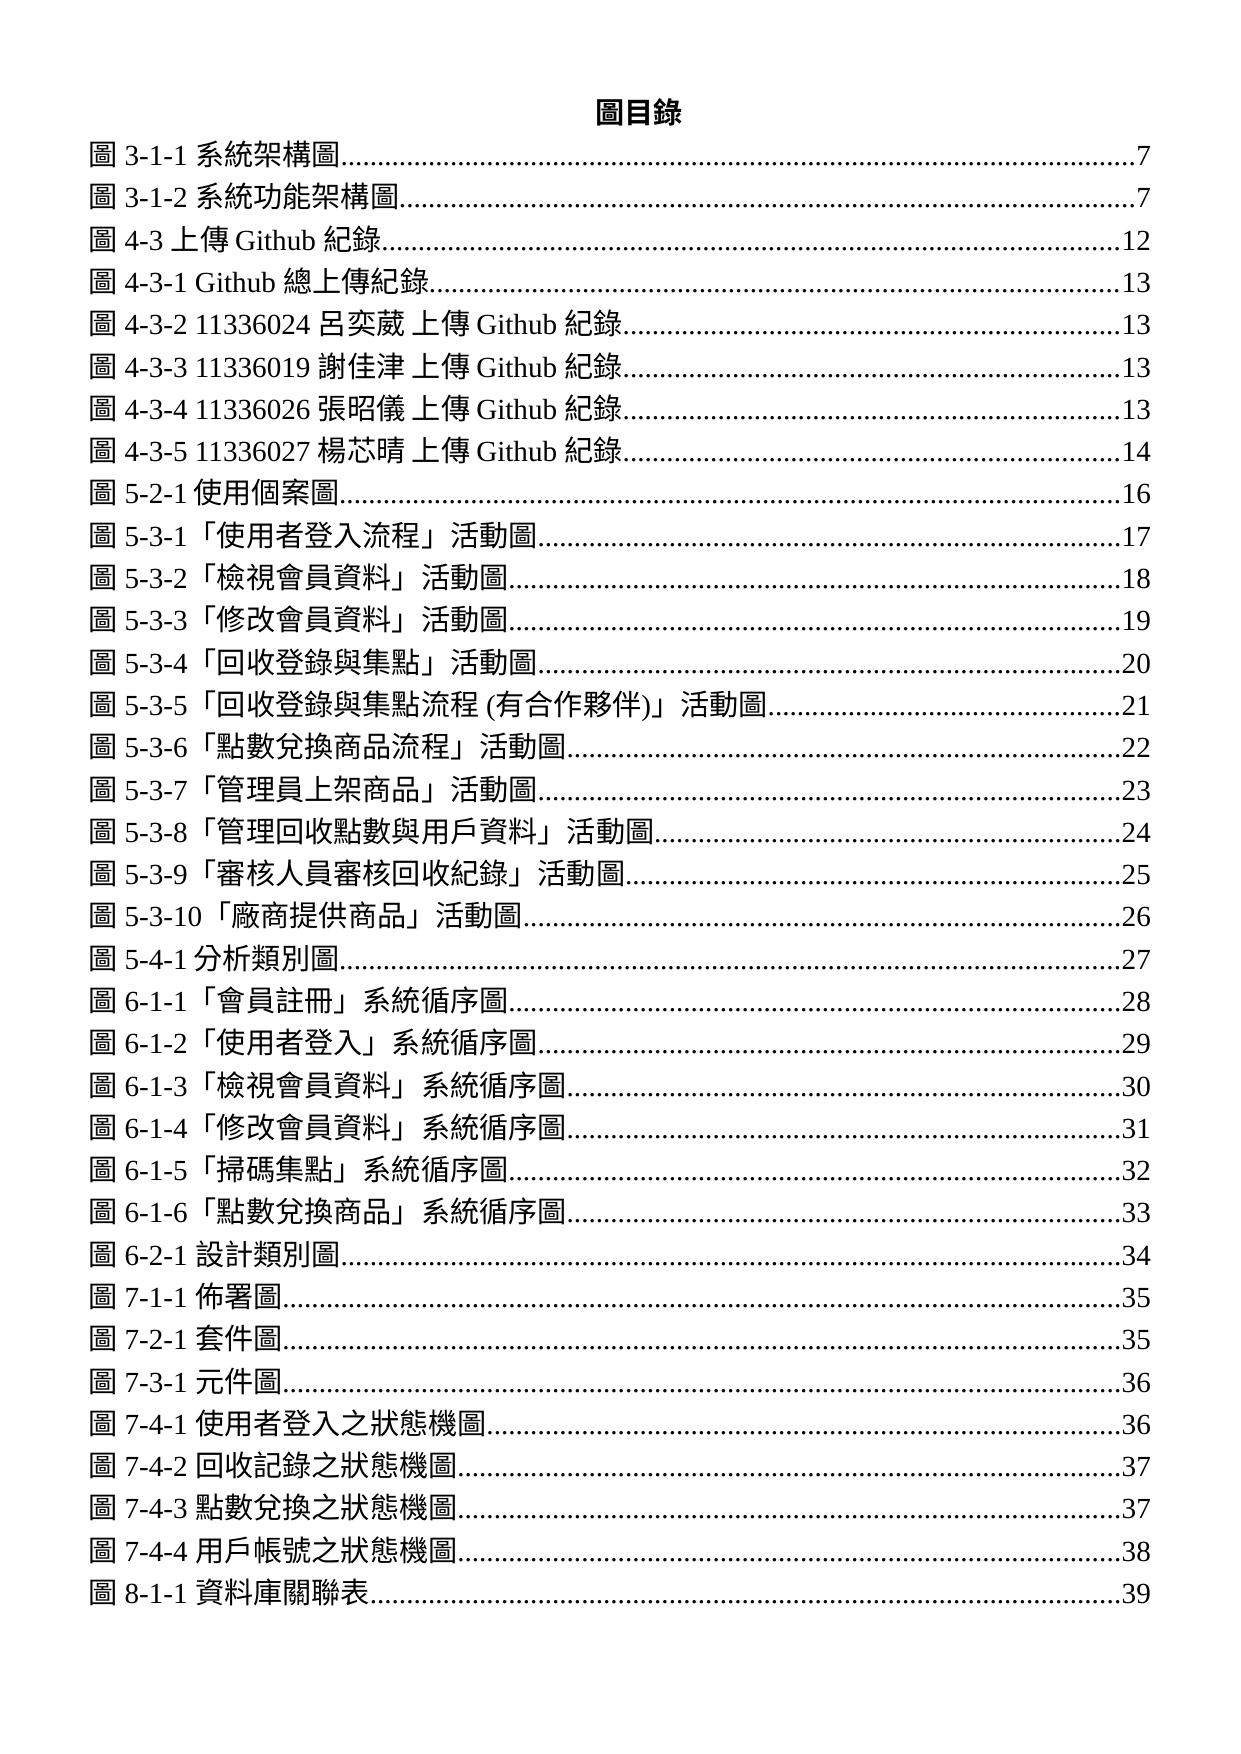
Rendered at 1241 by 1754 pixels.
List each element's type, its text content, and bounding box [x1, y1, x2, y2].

text 圖 6-1-4「修改會員資料」系統循序圖 31 [89, 1104, 1152, 1147]
text 圖 3-1-1 系統架構圖 7 [89, 132, 1152, 174]
text 圖 5-3-4「回收登錄與集點」活動圖 20 [89, 639, 1152, 682]
text 圖 5-3-8「管理回收點數與用戶資料」活動圖 24 [89, 808, 1152, 851]
text 圖 4-3-2 11336024 呂奕葳 上傳Github 紀錄 13 [89, 301, 1152, 343]
text 圖 5-3-10「廠商提供商品」活動圖 26 [89, 893, 1152, 935]
text 圖 7-4-4 用戶帳號之狀態機圖 38 [89, 1527, 1152, 1570]
text 圖 3-1-2 系統功能架構圖 7 [89, 174, 1152, 216]
text 圖 7-4-3 點數兌換之狀態機圖 37 [89, 1485, 1152, 1527]
text 圖 6-1-5「掃碼集點」系統循序圖 32 [89, 1147, 1152, 1189]
text 圖 5-4-1分析類別圖 27 [89, 935, 1152, 978]
text 圖 4-3-5 11336027 楊芯晴 上傳Github 紀錄 14 [89, 428, 1152, 470]
text 圖 7-4-2 回收記錄之狀態機圖 37 [89, 1443, 1152, 1485]
text 圖 4-3-1 Github 總上傳紀錄 13 [89, 259, 1152, 301]
text 圖 6-1-2「使用者登入」系統循序圖 29 [89, 1020, 1152, 1062]
text 圖 5-3-9「審核人員審核回收紀錄」活動圖 25 [89, 851, 1152, 893]
text 圖 6-1-1「會員註冊」系統循序圖 28 [89, 978, 1152, 1020]
text 圖 4-3-4 11336026 張昭儀 上傳Github 紀錄 13 [89, 386, 1152, 428]
text 圖 5-2-1使用個案圖 16 [89, 470, 1152, 512]
text 圖 7-1-1 佈署圖 35 [89, 1274, 1152, 1316]
text 圖 6-1-6「點數兌換商品」系統循序圖 33 [89, 1189, 1152, 1231]
text 圖 7-2-1 套件圖 35 [89, 1316, 1152, 1358]
text 圖 4-3 上傳Github 紀錄 12 [89, 216, 1152, 259]
text 圖 5-3-6「點數兌換商品流程」活動圖 22 [89, 724, 1152, 766]
text 圖 7-4-1 使用者登入之狀態機圖 36 [89, 1401, 1152, 1443]
text 圖 7-3-1 元件圖 36 [89, 1358, 1152, 1401]
text 圖 5-3-1「使用者登入流程」活動圖 17 [89, 512, 1152, 555]
text 圖 6-2-1 設計類別圖 34 [89, 1231, 1152, 1274]
text 圖 5-3-2「檢視會員資料」活動圖 18 [89, 555, 1152, 597]
text 圖目錄 [126, 89, 1152, 132]
text 圖 8-1-1 資料庫關聯表 39 [89, 1570, 1152, 1612]
text 圖 5-3-3「修改會員資料」活動圖 19 [89, 597, 1152, 639]
text 圖 6-1-3「檢視會員資料」系統循序圖 30 [89, 1062, 1152, 1104]
text 圖 5-3-5「回收登錄與集點流程 (有合作夥伴)」活動圖 21 [89, 682, 1152, 724]
text 圖 5-3-7「管理員上架商品」活動圖 23 [89, 766, 1152, 808]
text 圖 4-3-3 11336019 謝佳津 上傳Github 紀錄 13 [89, 343, 1152, 386]
